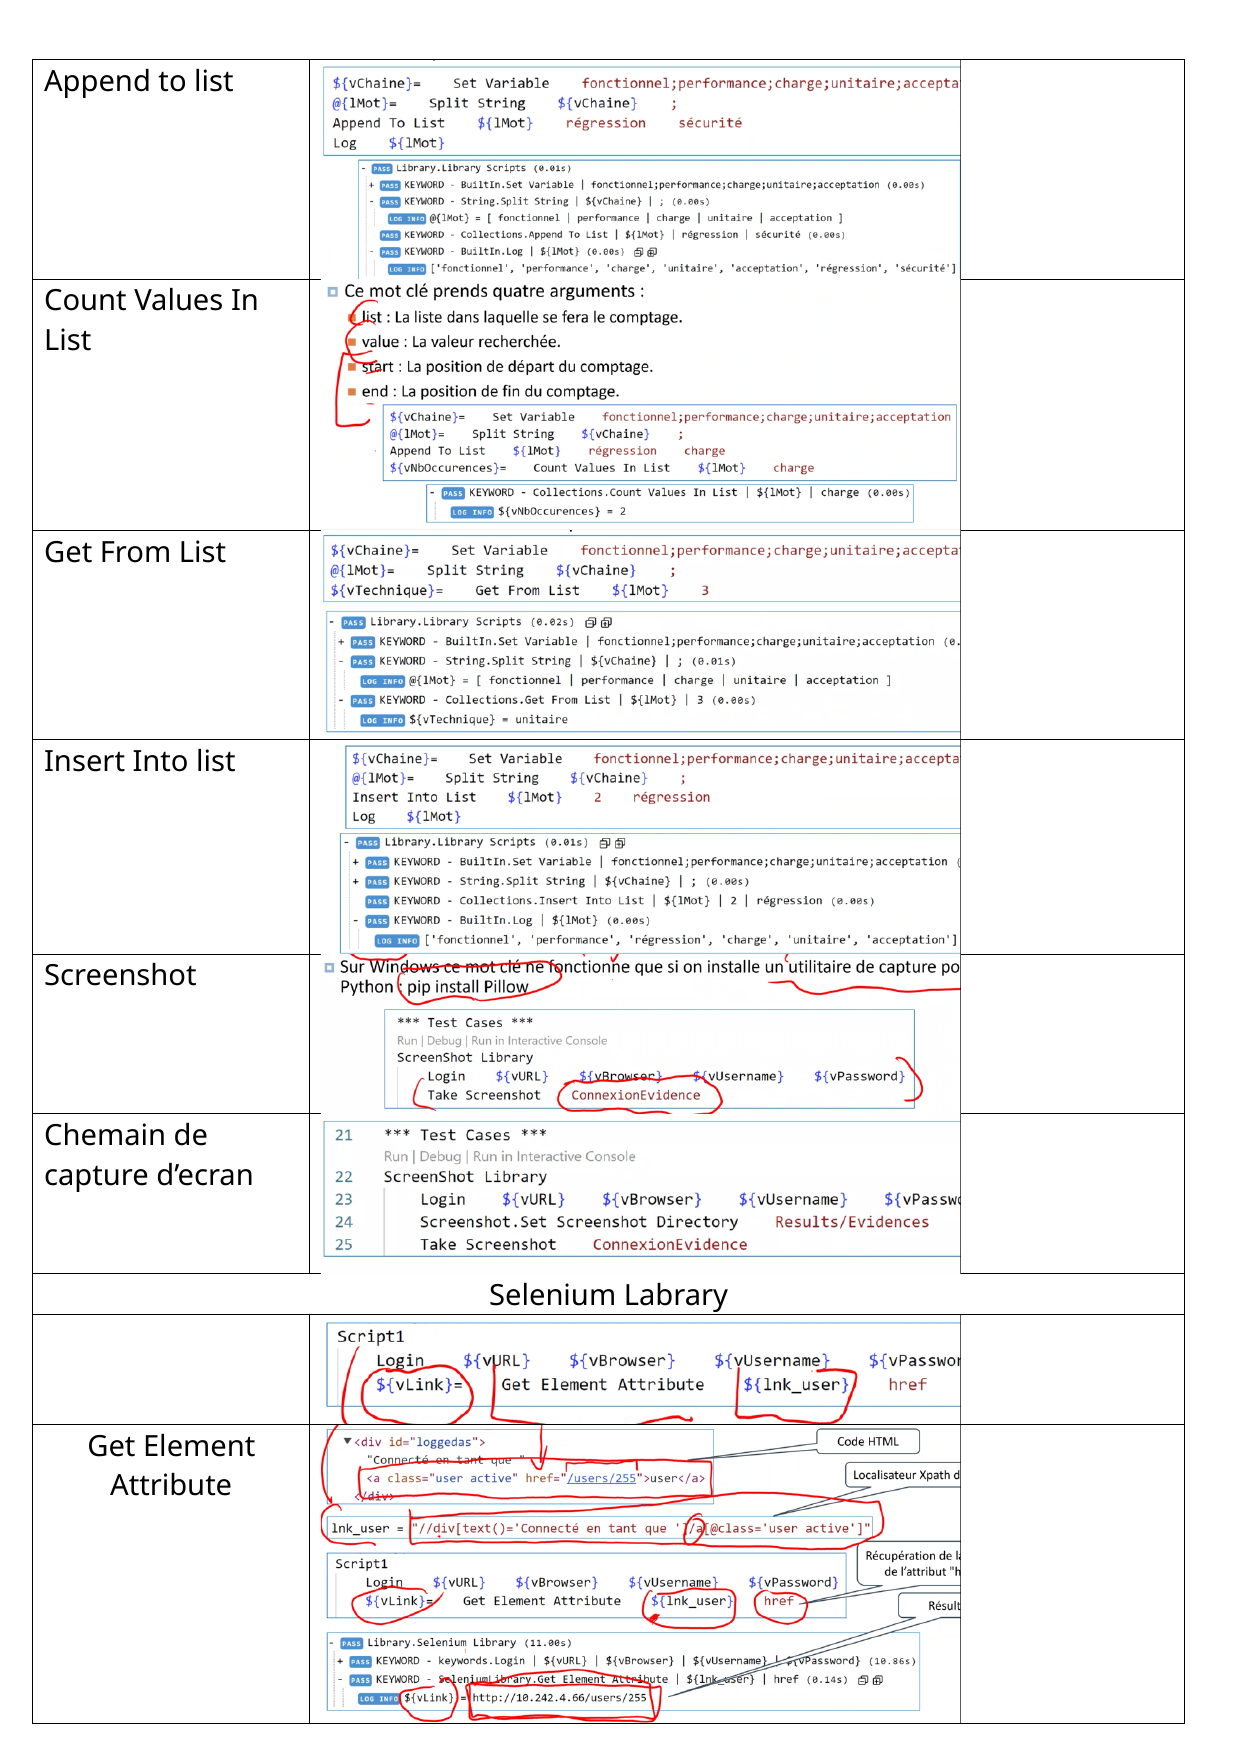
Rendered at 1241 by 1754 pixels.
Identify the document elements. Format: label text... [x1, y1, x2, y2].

picture [320, 60, 961, 739]
table_cell [310, 531, 320, 739]
table_cell Insert Into list [33, 740, 309, 953]
table_cell [310, 1425, 320, 1723]
table_cell [33, 1315, 309, 1424]
table_cell [961, 740, 1184, 953]
picture [320, 1315, 961, 1424]
picture [320, 1425, 961, 1723]
table_cell [961, 955, 1184, 1113]
table_cell [961, 60, 1184, 278]
table_cell Selenium Labrary [33, 1274, 1184, 1314]
table_cell [310, 280, 320, 530]
table_cell [961, 280, 1184, 530]
table_cell Chemain de capture d’ecran [33, 1114, 309, 1273]
table_cell [310, 60, 320, 278]
table_cell [961, 1114, 1184, 1273]
table_cell Count Values In List [33, 280, 309, 530]
table_cell [961, 1315, 1184, 1424]
table_cell Screenshot [33, 955, 309, 1113]
table_cell [961, 1425, 1184, 1723]
picture [320, 740, 961, 1274]
table_cell Append to list [33, 60, 309, 278]
table_cell [310, 1315, 320, 1424]
table_cell [310, 740, 320, 953]
table_cell [310, 1114, 320, 1273]
table_cell [961, 531, 1184, 739]
table_cell Get From List [33, 531, 309, 739]
table_cell [310, 955, 320, 1113]
table_cell Get Element Attribute [33, 1425, 309, 1723]
